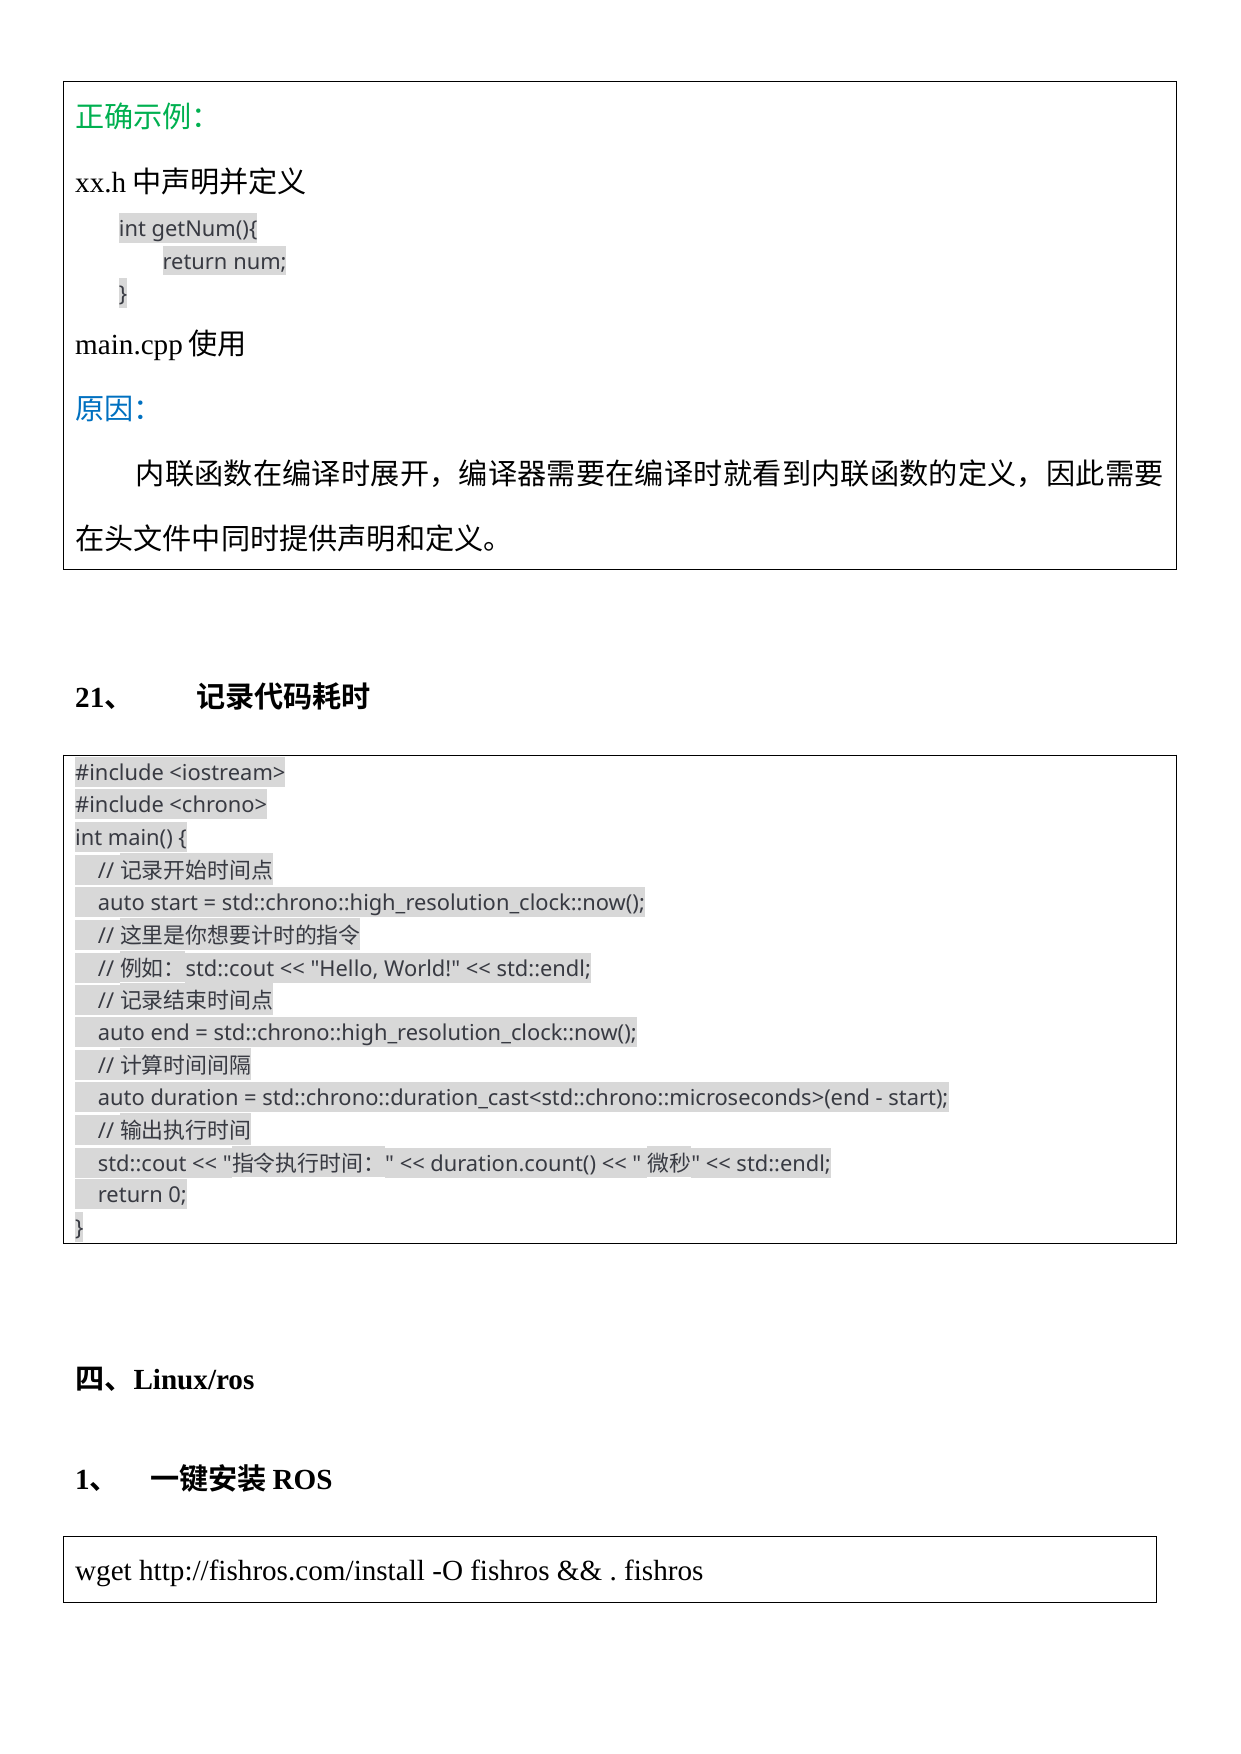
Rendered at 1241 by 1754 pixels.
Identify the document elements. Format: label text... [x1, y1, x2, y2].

subtitle 记录代码耗时 [75, 662, 1165, 727]
subtitle 四、Linux/ros [75, 1344, 1165, 1409]
subtitle 一键安装ROS [75, 1444, 1165, 1509]
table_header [64, 82, 1176, 569]
table_header wget http://fishros.com/install -O fishros && . fishros [64, 1537, 1156, 1602]
table_header #include <iostream> #include <chrono> int main() { // 记录开始时间点 auto start = std::chrono::high_resolution_clock::now(); // 这里是你想要计时的指令 // 例如：std::cout << "Hello, World!" << std::endl; // 记录结束时间点 auto end = std::chrono::high_resolution_clock::now(); // 计算时间间隔 auto duration = std::chrono::duration_cast<std::chrono::microseconds>(end - start); // 输出执行时间 std::cout << "指令执行时间：" << duration.count() << " 微秒" << std::endl; return 0; } [64, 756, 1176, 1243]
